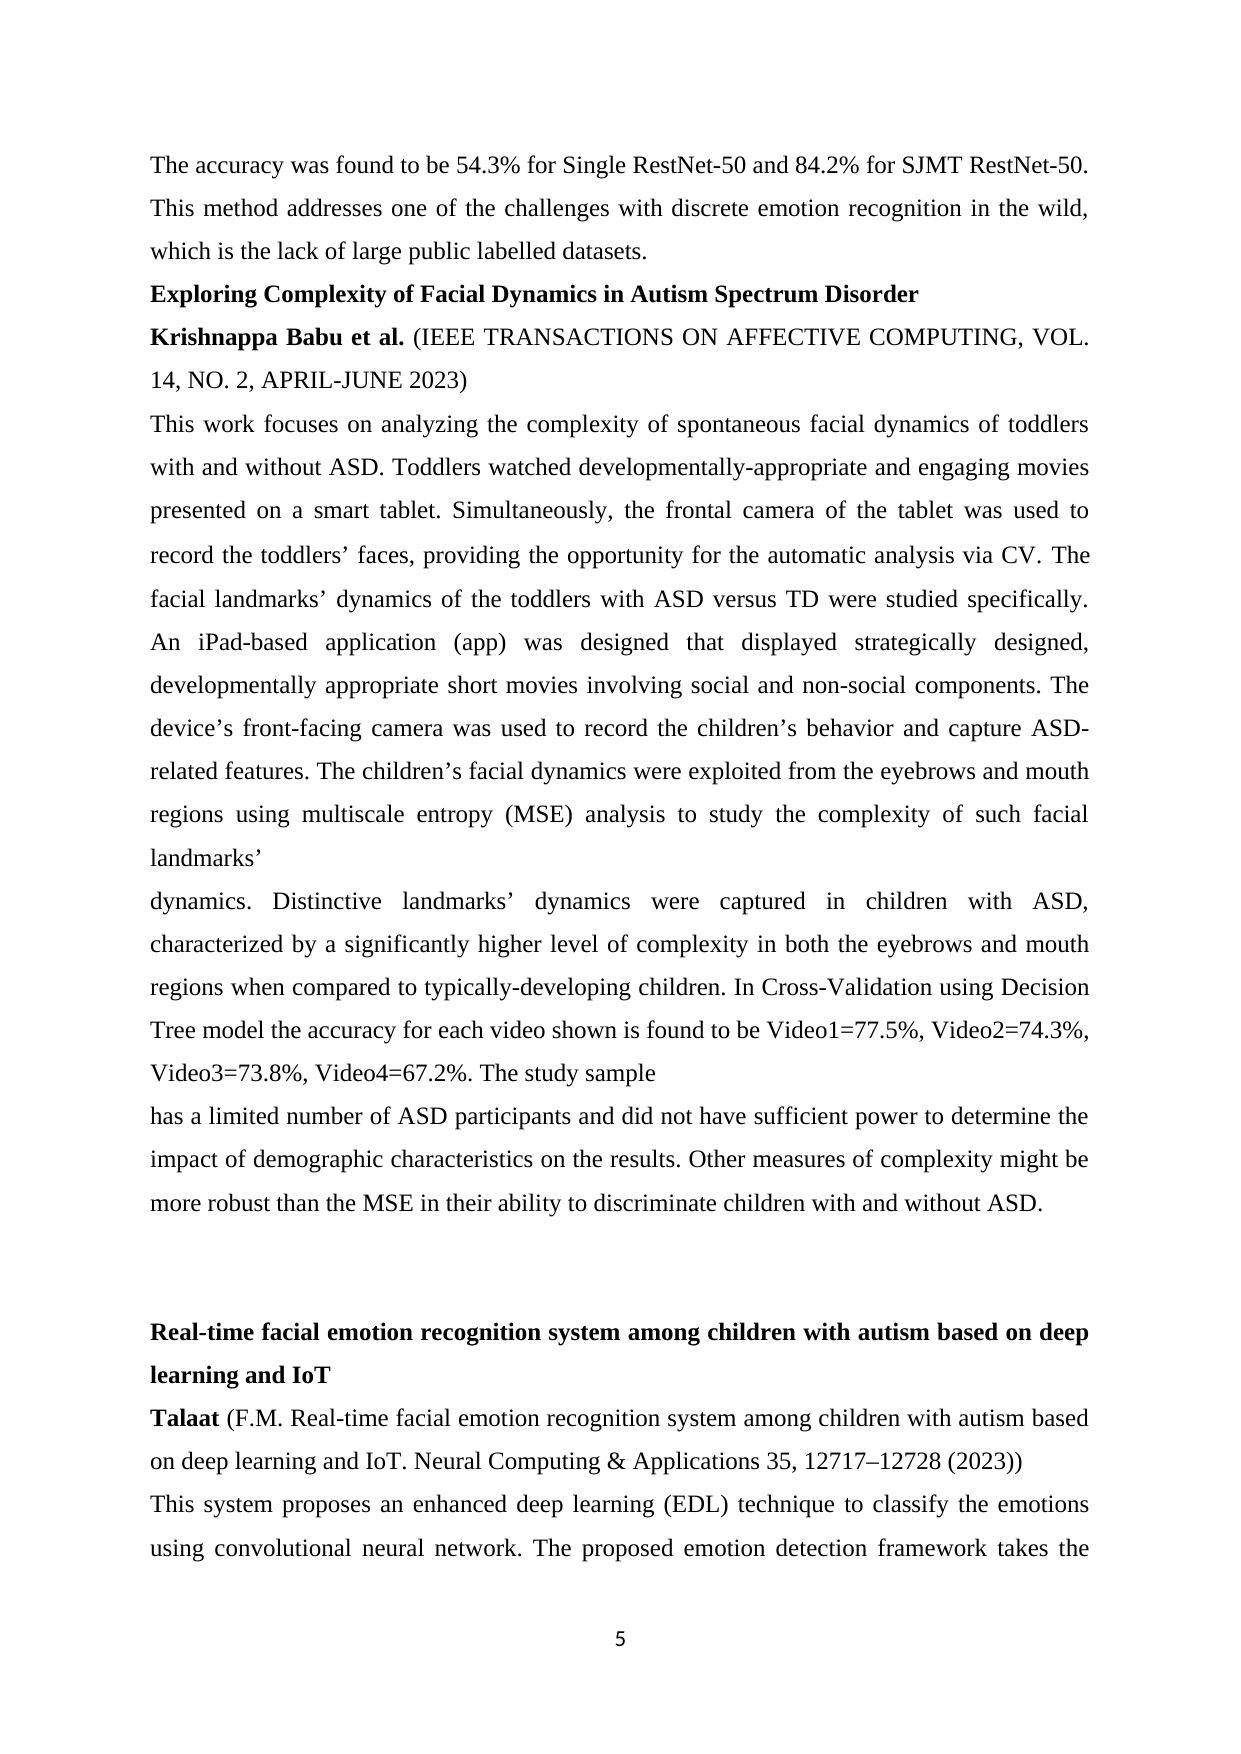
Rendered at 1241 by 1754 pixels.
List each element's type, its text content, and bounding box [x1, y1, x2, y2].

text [150, 1489, 1090, 1561]
text Real-time facial emotion recognition system among children with autism based on deep learning and IoT [150, 1317, 1090, 1389]
text Exploring Complexity of Facial Dynamics in Autism Spectrum Disorder [150, 279, 1090, 308]
text has a limited number of ASD participants and did not have sufficient power to determine the impact of demographic characteristics on the results. Other measures of complexity might be more robust than the MSE in their ability to discriminate children with and without ASD. [150, 1101, 1090, 1216]
text Krishnappa Babu et al. (IEEE TRANSACTIONS ON AFFECTIVE COMPUTING, VOL. 14, NO. 2, APRIL-JUNE 2023) [150, 322, 1090, 394]
text This work focuses on analyzing the complexity of spontaneous facial dynamics of toddlers with and without ASD. Toddlers watched developmentally-appropriate and engaging movies presented on a smart tablet. Simultaneously, the frontal camera of the tablet was used to record the toddlers’ faces, providing the opportunity for the automatic analysis via CV. The facial landmarks’ dynamics of the toddlers with ASD versus TD were studied specifically. An iPad-based application (app) was designed that displayed strategically designed, developmentally appropriate short movies involving social and non-social components. The device’s front-facing camera was used to record the children’s behavior and capture ASD-related features. The children’s facial dynamics were exploited from the eyebrows and mouth regions using multiscale entropy (MSE) analysis to study the complexity of such facial landmarks’ [150, 409, 1090, 871]
text dynamics. Distinctive landmarks’ dynamics were captured in children with ASD, characterized by a significantly higher level of complexity in both the eyebrows and mouth regions when compared to typically-developing children. In Cross-Validation using Decision Tree model the accuracy for each video shown is found to be Video1=77.5%, Video2=74.3%, Video3=73.8%, Video4=67.2%. The study sample [150, 886, 1090, 1087]
text Talaat (F.M. Real-time facial emotion recognition system among children with autism based on deep learning and IoT. Neural Computing & Applications 35, 12717–12728 (2023)) [150, 1403, 1090, 1475]
text The accuracy was found to be 54.3% for Single RestNet-50 and 84.2% for SJMT RestNet-50. This method addresses one of the challenges with discrete emotion recognition in the wild, which is the lack of large public labelled datasets. [150, 150, 1090, 265]
